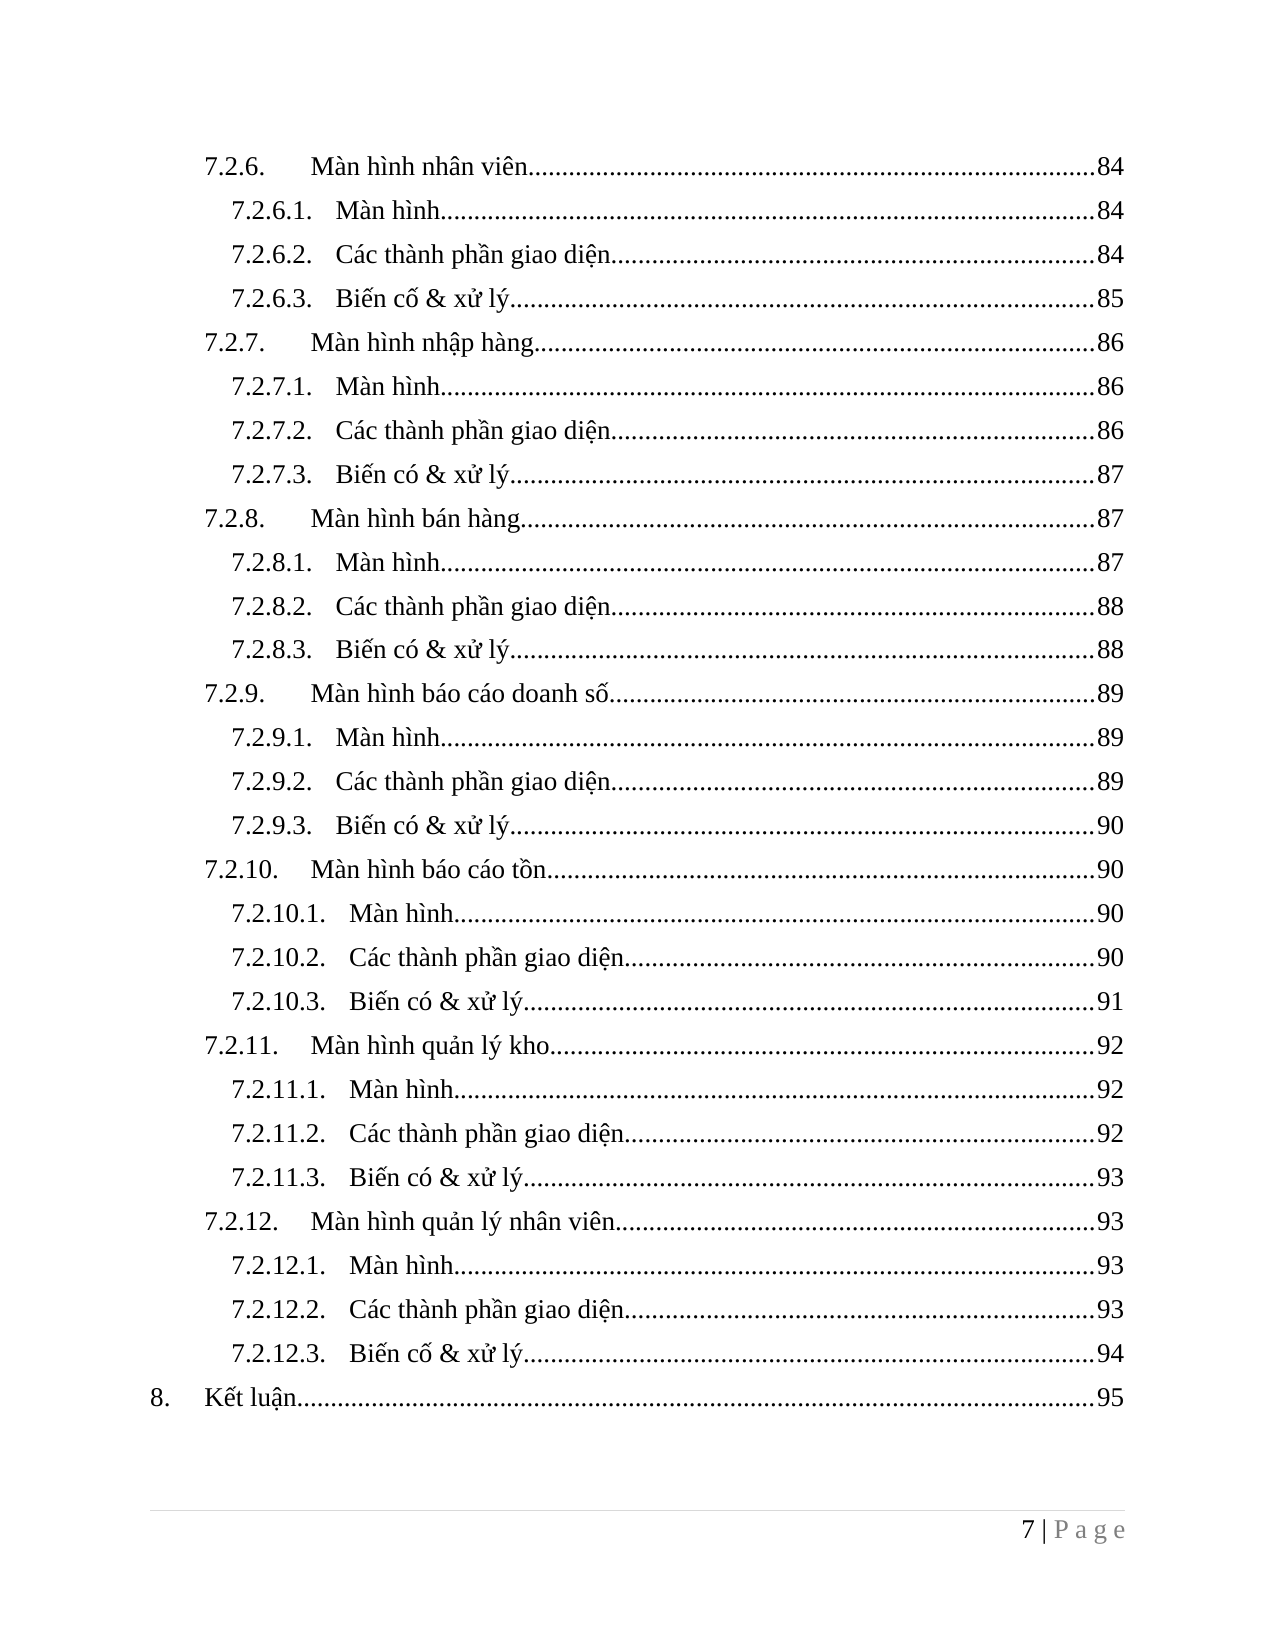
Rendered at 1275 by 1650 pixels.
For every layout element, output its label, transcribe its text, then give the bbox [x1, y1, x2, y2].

text 7.2.7. Màn hình nhập hàng 86 [204, 326, 1125, 357]
text 7.2.7.3. Biến có & xử lý 87 [231, 458, 1125, 489]
text 7.2.11. Màn hình quản lý kho 92 [204, 1029, 1125, 1060]
text 8. Kết luận 95 [150, 1381, 1125, 1412]
text 7.2.7.2. Các thành phần giao diện 86 [231, 414, 1125, 445]
text 7.2.8.3. Biến có & xử lý 88 [231, 633, 1125, 665]
text 7.2.6.1. Màn hình 84 [231, 194, 1125, 225]
text 7.2.10. Màn hình báo cáo tồn 90 [204, 853, 1125, 884]
text 7.2.11.2. Các thành phần giao diện 92 [231, 1117, 1125, 1148]
text 7.2.9.2. Các thành phần giao diện 89 [231, 765, 1125, 797]
text 7.2.12. Màn hình quản lý nhân viên 93 [204, 1205, 1125, 1236]
text 7.2.12.2. Các thành phần giao diện 93 [231, 1293, 1125, 1324]
text 7.2.9. Màn hình báo cáo doanh số 89 [204, 677, 1125, 709]
text 7.2.6.3. Biến cố & xử lý 85 [231, 282, 1125, 313]
text 7.2.10.2. Các thành phần giao diện 90 [231, 941, 1125, 972]
text 7.2.7.1. Màn hình 86 [231, 370, 1125, 401]
text 7.2.10.3. Biến có & xử lý 91 [231, 985, 1125, 1016]
text 7.2.10.1. Màn hình 90 [231, 897, 1125, 928]
text 7.2.8.2. Các thành phần giao diện 88 [231, 589, 1125, 621]
text 7.2.6.2. Các thành phần giao diện 84 [231, 238, 1125, 269]
text 7.2.9.1. Màn hình 89 [231, 721, 1125, 753]
text 7.2.6. Màn hình nhân viên 84 [204, 150, 1125, 181]
text 7.2.8.1. Màn hình 87 [231, 546, 1125, 577]
text 7.2.12.1. Màn hình 93 [231, 1249, 1125, 1280]
text 7.2.9.3. Biến có & xử lý 90 [231, 809, 1125, 841]
text 7.2.11.3. Biến có & xử lý 93 [231, 1161, 1125, 1192]
text 7.2.12.3. Biến cố & xử lý 94 [231, 1337, 1125, 1368]
text 7.2.11.1. Màn hình 92 [231, 1073, 1125, 1104]
text 7.2.8. Màn hình bán hàng 87 [204, 502, 1125, 533]
